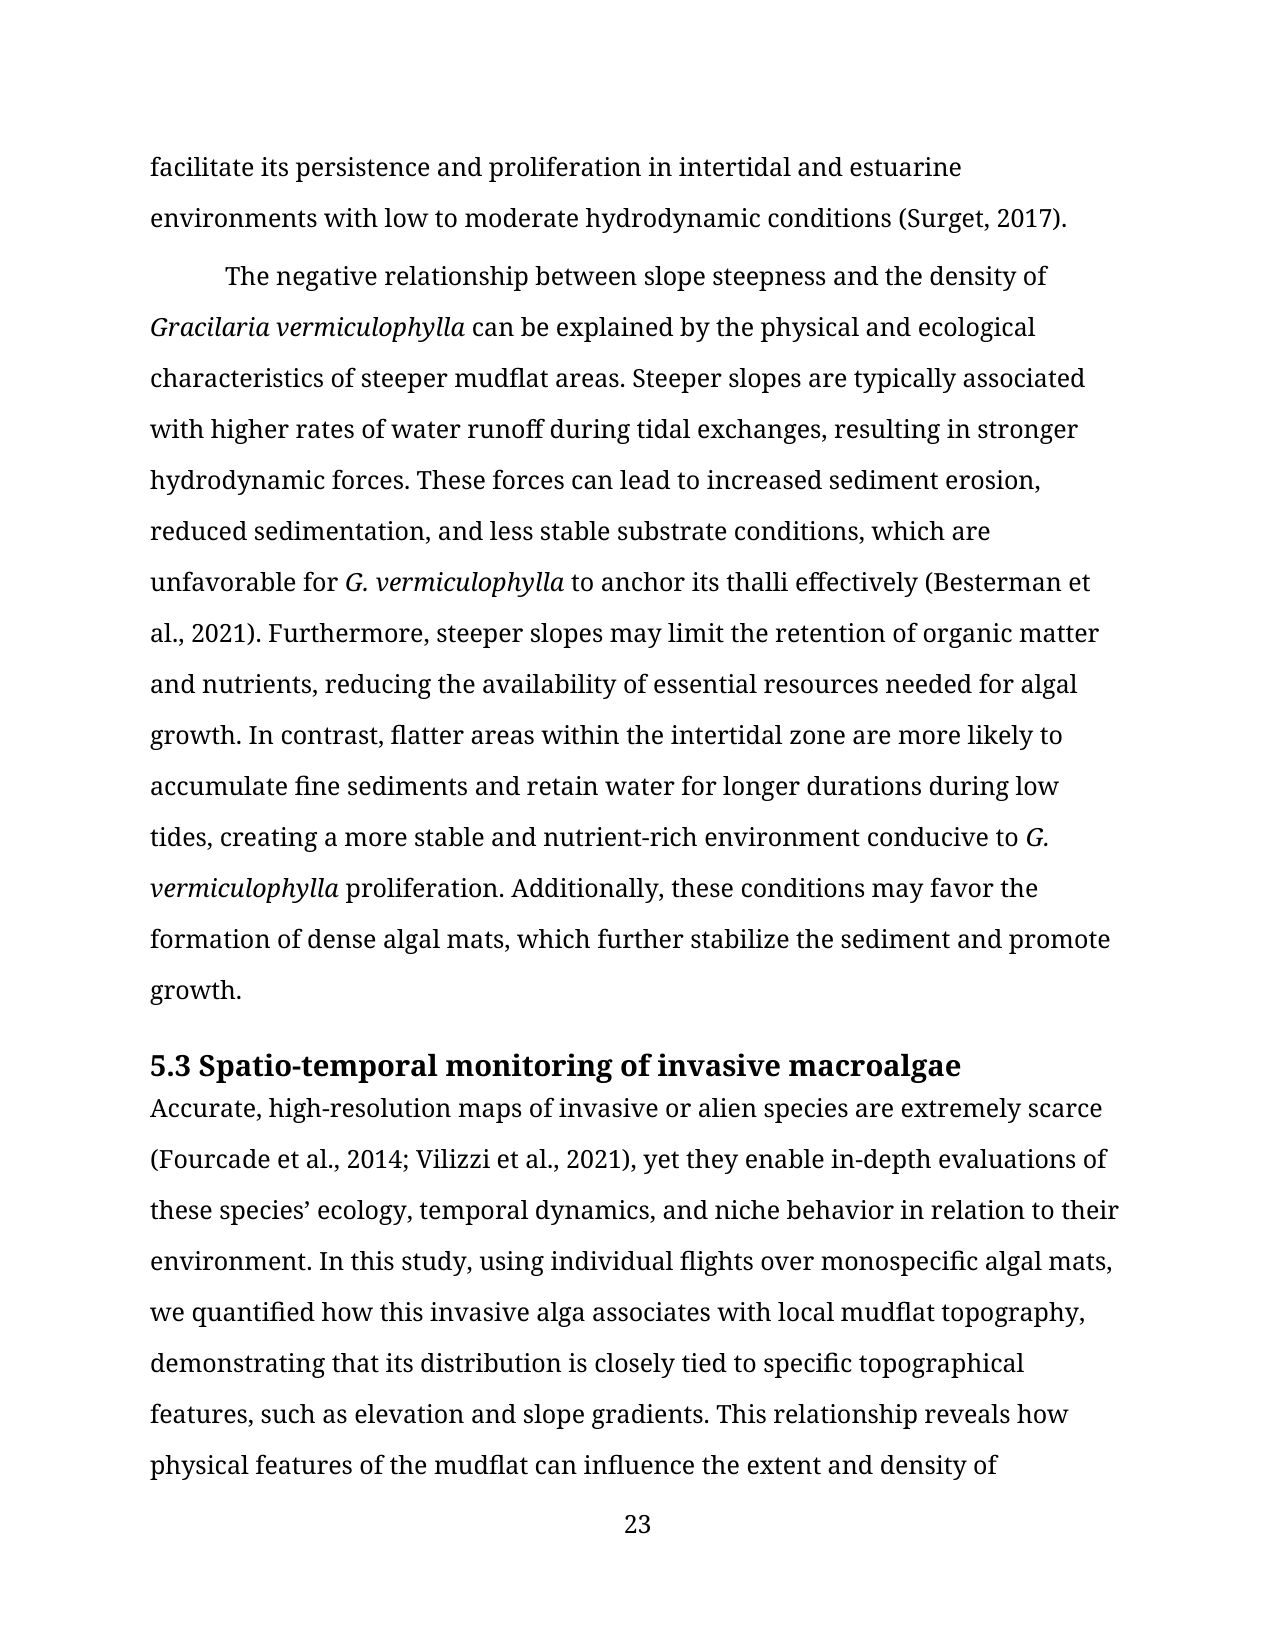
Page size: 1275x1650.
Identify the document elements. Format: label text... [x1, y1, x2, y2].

subtitle 5.3 Spatio-temporal monitoring of invasive macroalgae [150, 1045, 1125, 1084]
text The negative relationship between slope steepness and the density of Gracilaria vermiculophylla can be explained by the physical and ecological characteristics of steeper mudflat areas. Steeper slopes are typically associated with higher rates of water runoff during tidal exchanges, resulting in stronger hydrodynamic forces. These forces can lead to increased sediment erosion, reduced sedimentation, and less stable substrate conditions, which are unfavorable for G. vermiculophylla to anchor its thalli effectively (Besterman et al., 2021). Furthermore, steeper slopes may limit the retention of organic matter and nutrients, reducing the availability of essential resources needed for algal growth. In contrast, flatter areas within the intertidal zone are more likely to accumulate fine sediments and retain water for longer durations during low tides, creating a more stable and nutrient-rich environment conducive to G. vermiculophylla proliferation. Additionally, these conditions may favor the formation of dense algal mats, which further stabilize the sediment and promote growth. [150, 258, 1125, 1007]
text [150, 1091, 1125, 1482]
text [150, 150, 1125, 235]
